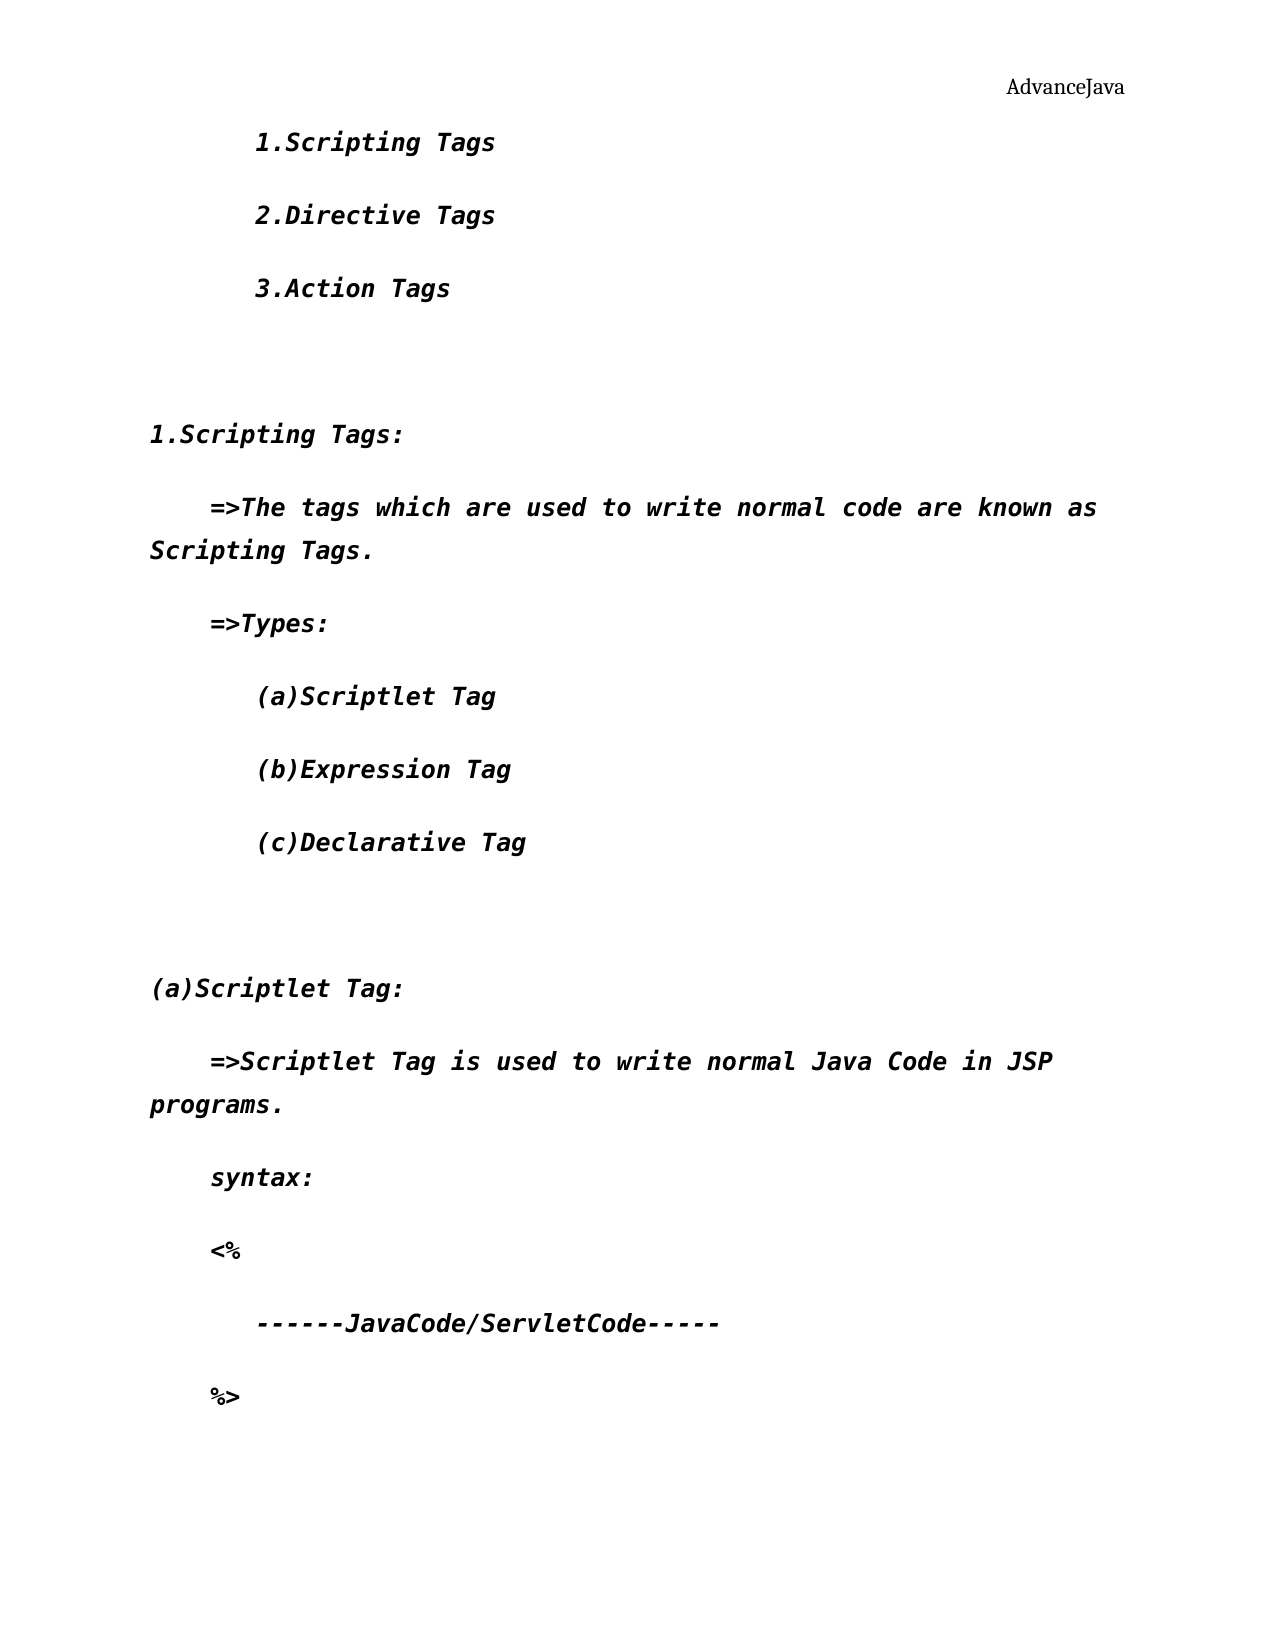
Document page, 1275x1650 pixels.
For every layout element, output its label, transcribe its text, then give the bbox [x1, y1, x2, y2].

text 3.Action Tags [150, 274, 1125, 303]
text =>Scriptlet Tag is used to write normal Java Code in JSP programs. [150, 1047, 1125, 1120]
text 1.Scripting Tags: [150, 420, 1125, 449]
text %> [150, 1382, 1125, 1412]
text <% [150, 1237, 1125, 1266]
text =>Types: [150, 609, 1125, 639]
text (c)Declarative Tag [150, 828, 1125, 857]
text (a)Scriptlet Tag [150, 682, 1125, 712]
text (a)Scriptlet Tag: [150, 974, 1125, 1003]
text (b)Expression Tag [150, 755, 1125, 784]
text syntax: [150, 1164, 1125, 1193]
text 1.Scripting Tags [150, 128, 1125, 157]
text ------JavaCode/ServletCode----- [150, 1309, 1125, 1339]
text 2.Directive Tags [150, 201, 1125, 230]
text =>The tags which are used to write normal code are known as Scripting Tags. [150, 493, 1125, 566]
